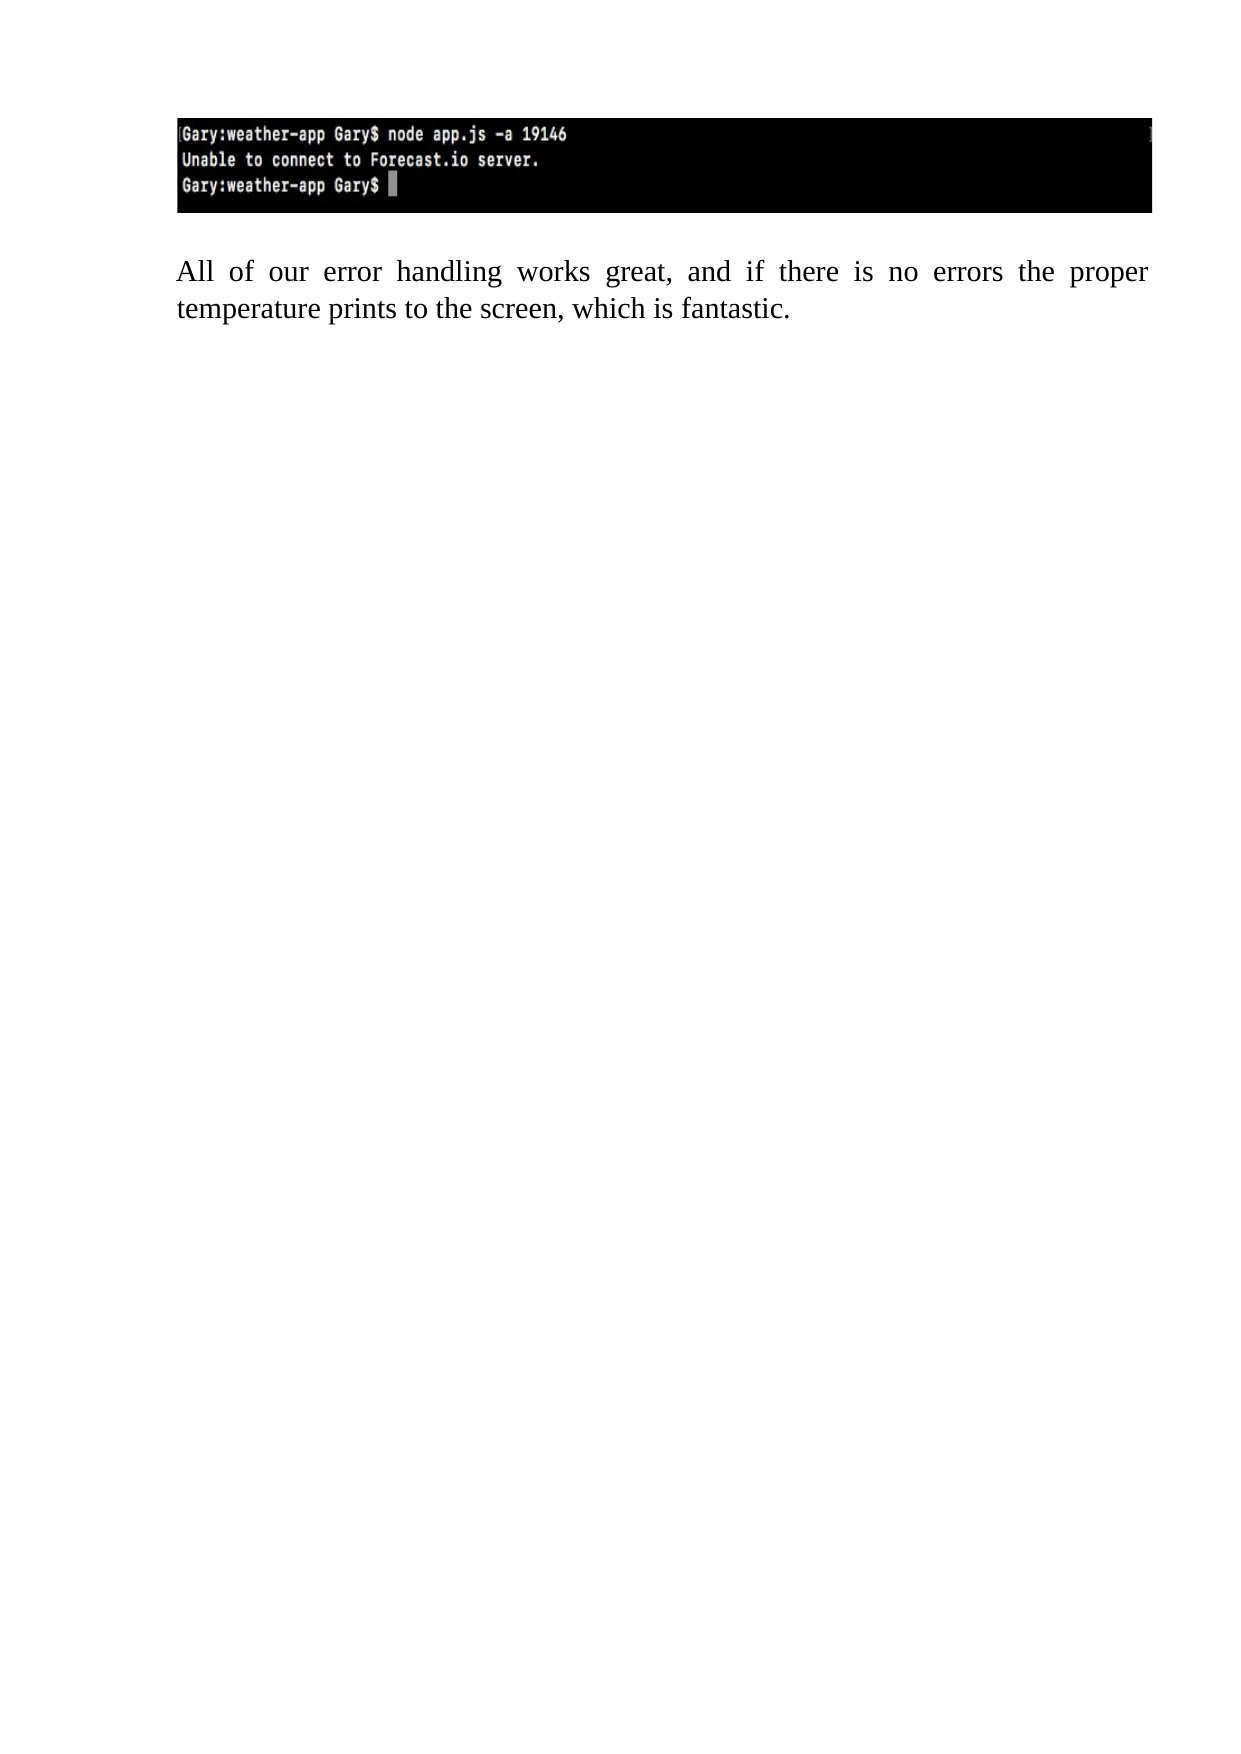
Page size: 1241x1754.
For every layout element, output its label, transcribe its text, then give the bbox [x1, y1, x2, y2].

text All of our error handling works great, and if there is no errors the proper temperature prints to the screen, which is fantastic. [176, 253, 1150, 325]
picture [177, 118, 1153, 213]
